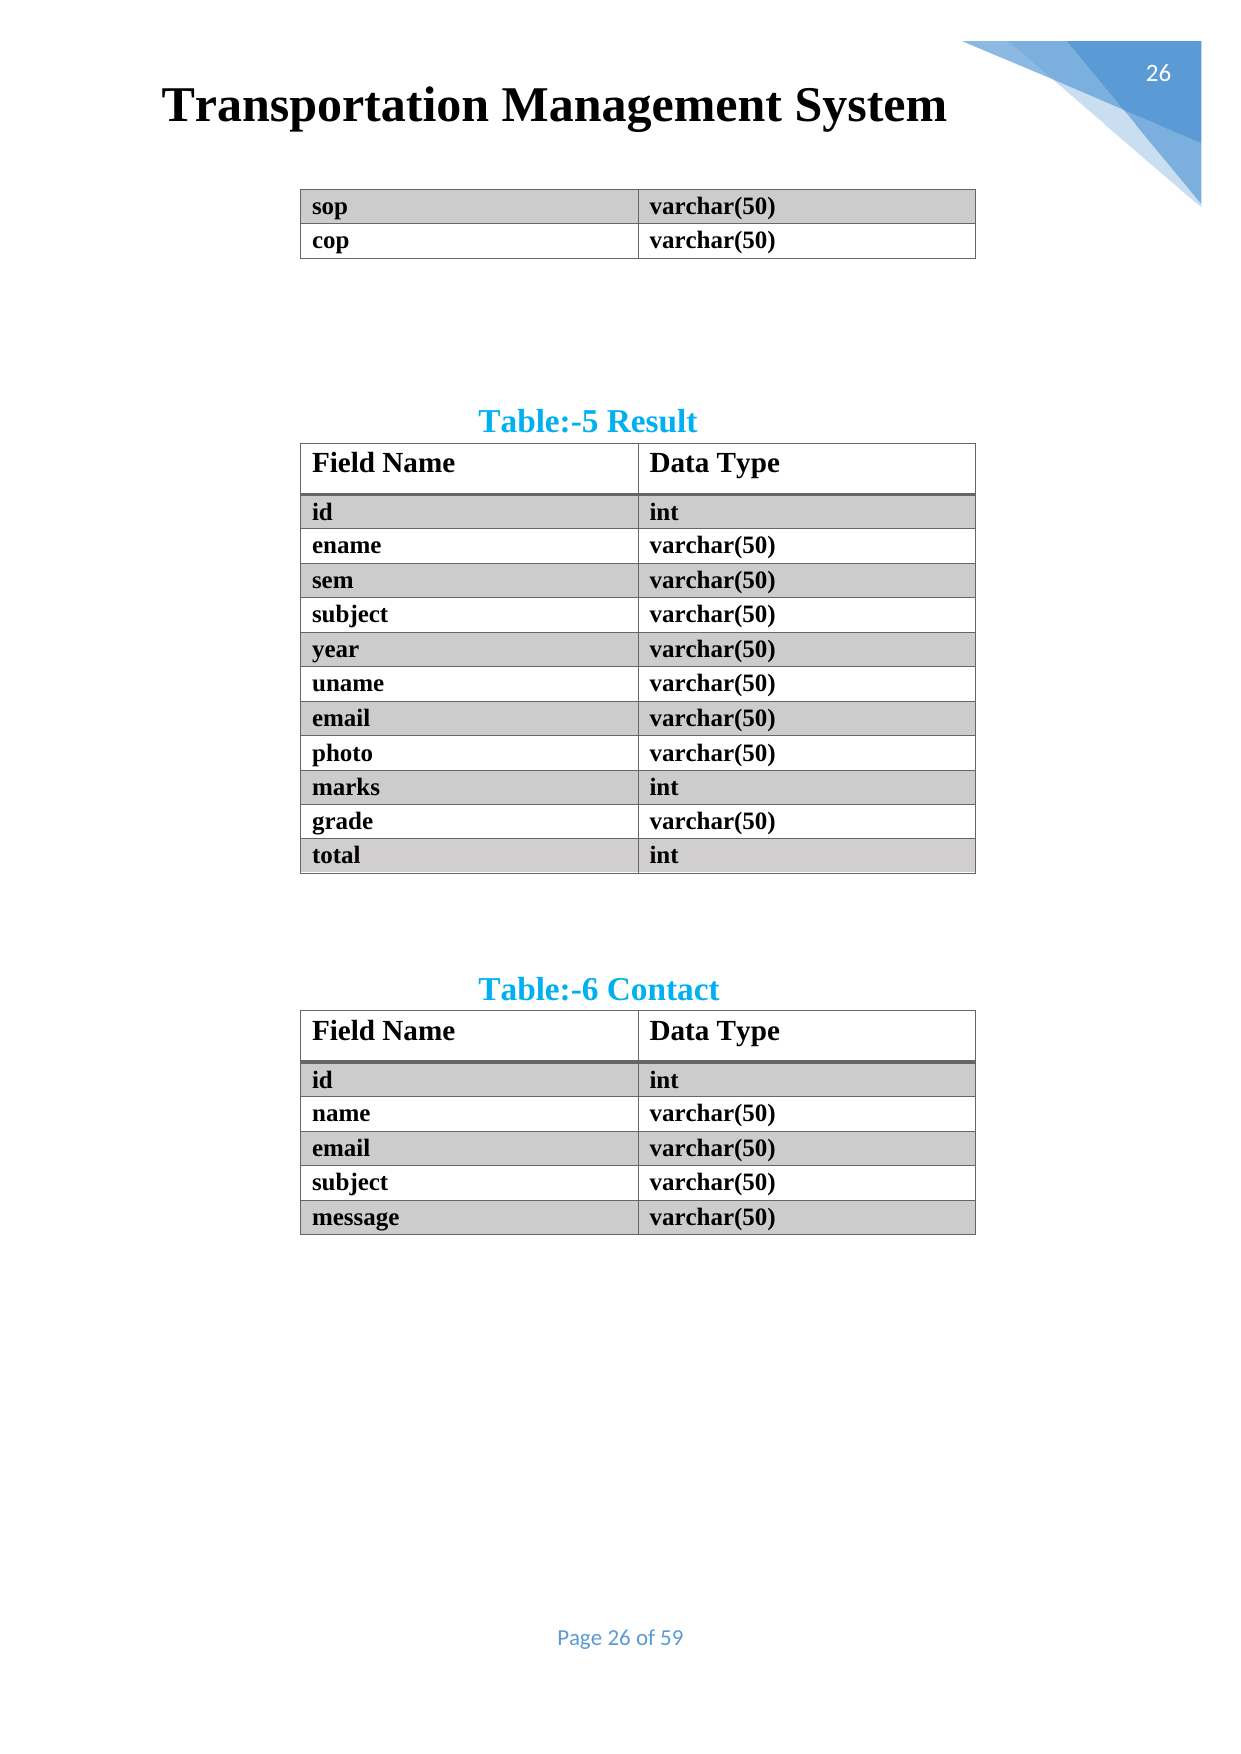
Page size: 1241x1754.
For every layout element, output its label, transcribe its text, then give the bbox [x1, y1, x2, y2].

table_cell year [301, 633, 638, 666]
table_cell name [301, 1097, 638, 1131]
table_cell id [301, 1064, 638, 1096]
table_cell cop [301, 224, 638, 258]
table_cell id [301, 496, 638, 528]
table_cell varchar(50) [639, 598, 975, 632]
table_header Data Type [639, 444, 975, 492]
table_header Data Type [639, 1011, 975, 1060]
table_cell varchar(50) [639, 633, 975, 666]
table_cell email [301, 1132, 638, 1165]
table_cell varchar(50) [639, 736, 975, 770]
table_cell sop [301, 190, 638, 223]
table_cell varchar(50) [639, 805, 975, 838]
table_cell varchar(50) [639, 564, 975, 597]
table_cell varchar(50) [639, 1132, 975, 1165]
table_cell email [301, 702, 638, 735]
table_cell marks [301, 771, 638, 804]
table_cell subject [301, 1166, 638, 1200]
picture [962, 41, 1202, 207]
subtitle Table:-6 Contact [370, 969, 1090, 1007]
table_cell int [639, 771, 975, 804]
table_cell varchar(50) [639, 224, 975, 258]
table_header Field Name [301, 444, 638, 492]
table_cell sem [301, 564, 638, 597]
table_cell ename [301, 529, 638, 563]
table_cell message [301, 1201, 638, 1234]
table_cell varchar(50) [639, 702, 975, 735]
table_cell total [301, 839, 638, 872]
table_cell varchar(50) [639, 529, 975, 563]
table_cell int [639, 496, 975, 528]
table_cell varchar(50) [639, 667, 975, 701]
table_cell varchar(50) [639, 1097, 975, 1131]
table_cell int [639, 1064, 975, 1096]
table_cell uname [301, 667, 638, 701]
table_cell photo [301, 736, 638, 770]
table_cell int [639, 839, 975, 872]
table_cell varchar(50) [639, 190, 975, 223]
table_cell grade [301, 805, 638, 838]
table_cell varchar(50) [639, 1201, 975, 1234]
table_cell subject [301, 598, 638, 632]
subtitle Table:-5 Result [370, 401, 1090, 439]
table_header Field Name [301, 1011, 638, 1060]
table_cell varchar(50) [639, 1166, 975, 1200]
